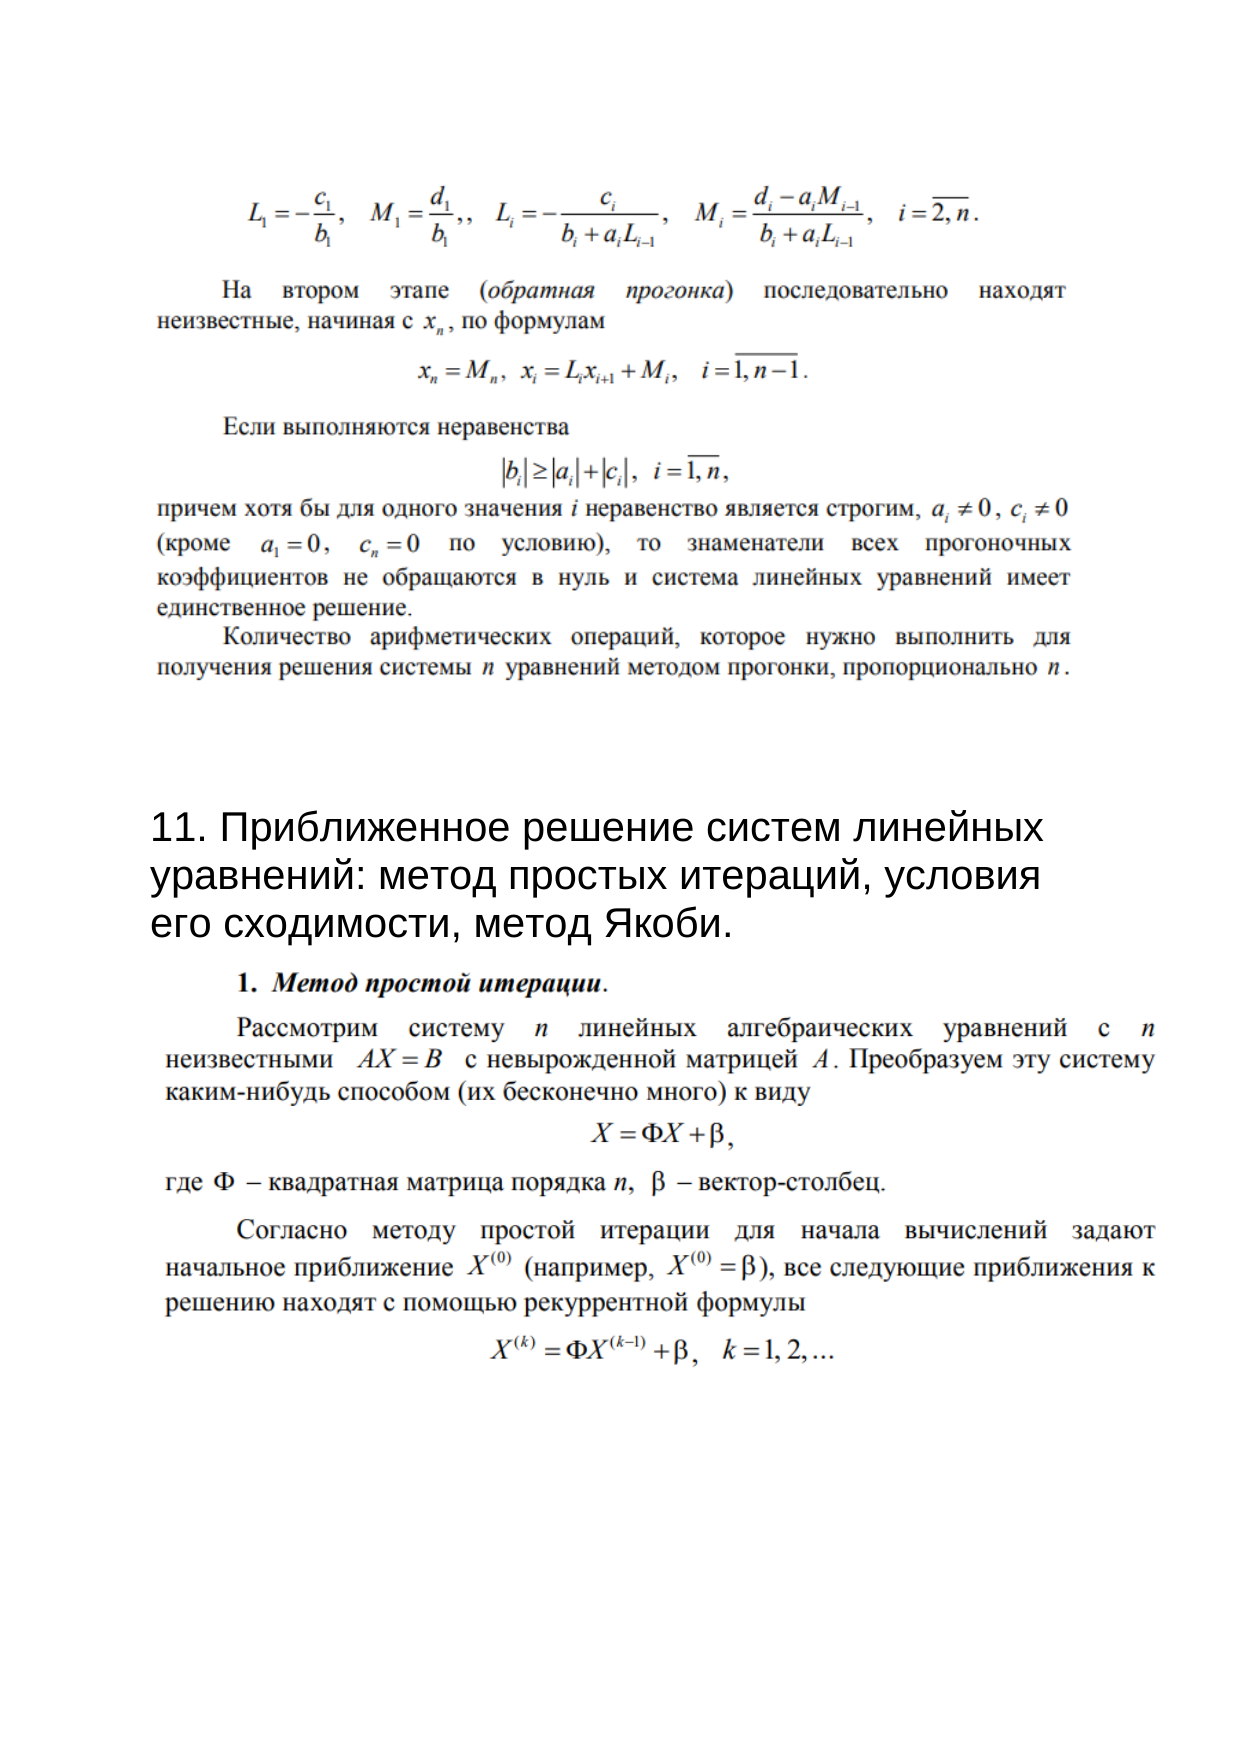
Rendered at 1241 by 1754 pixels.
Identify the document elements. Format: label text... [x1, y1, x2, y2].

picture [150, 150, 1091, 694]
picture [150, 958, 1187, 1378]
subtitle 11. Приближенное решение систем линейных уравнений: метод простых итераций, условия его сходимости, метод Якоби. [150, 803, 1090, 946]
